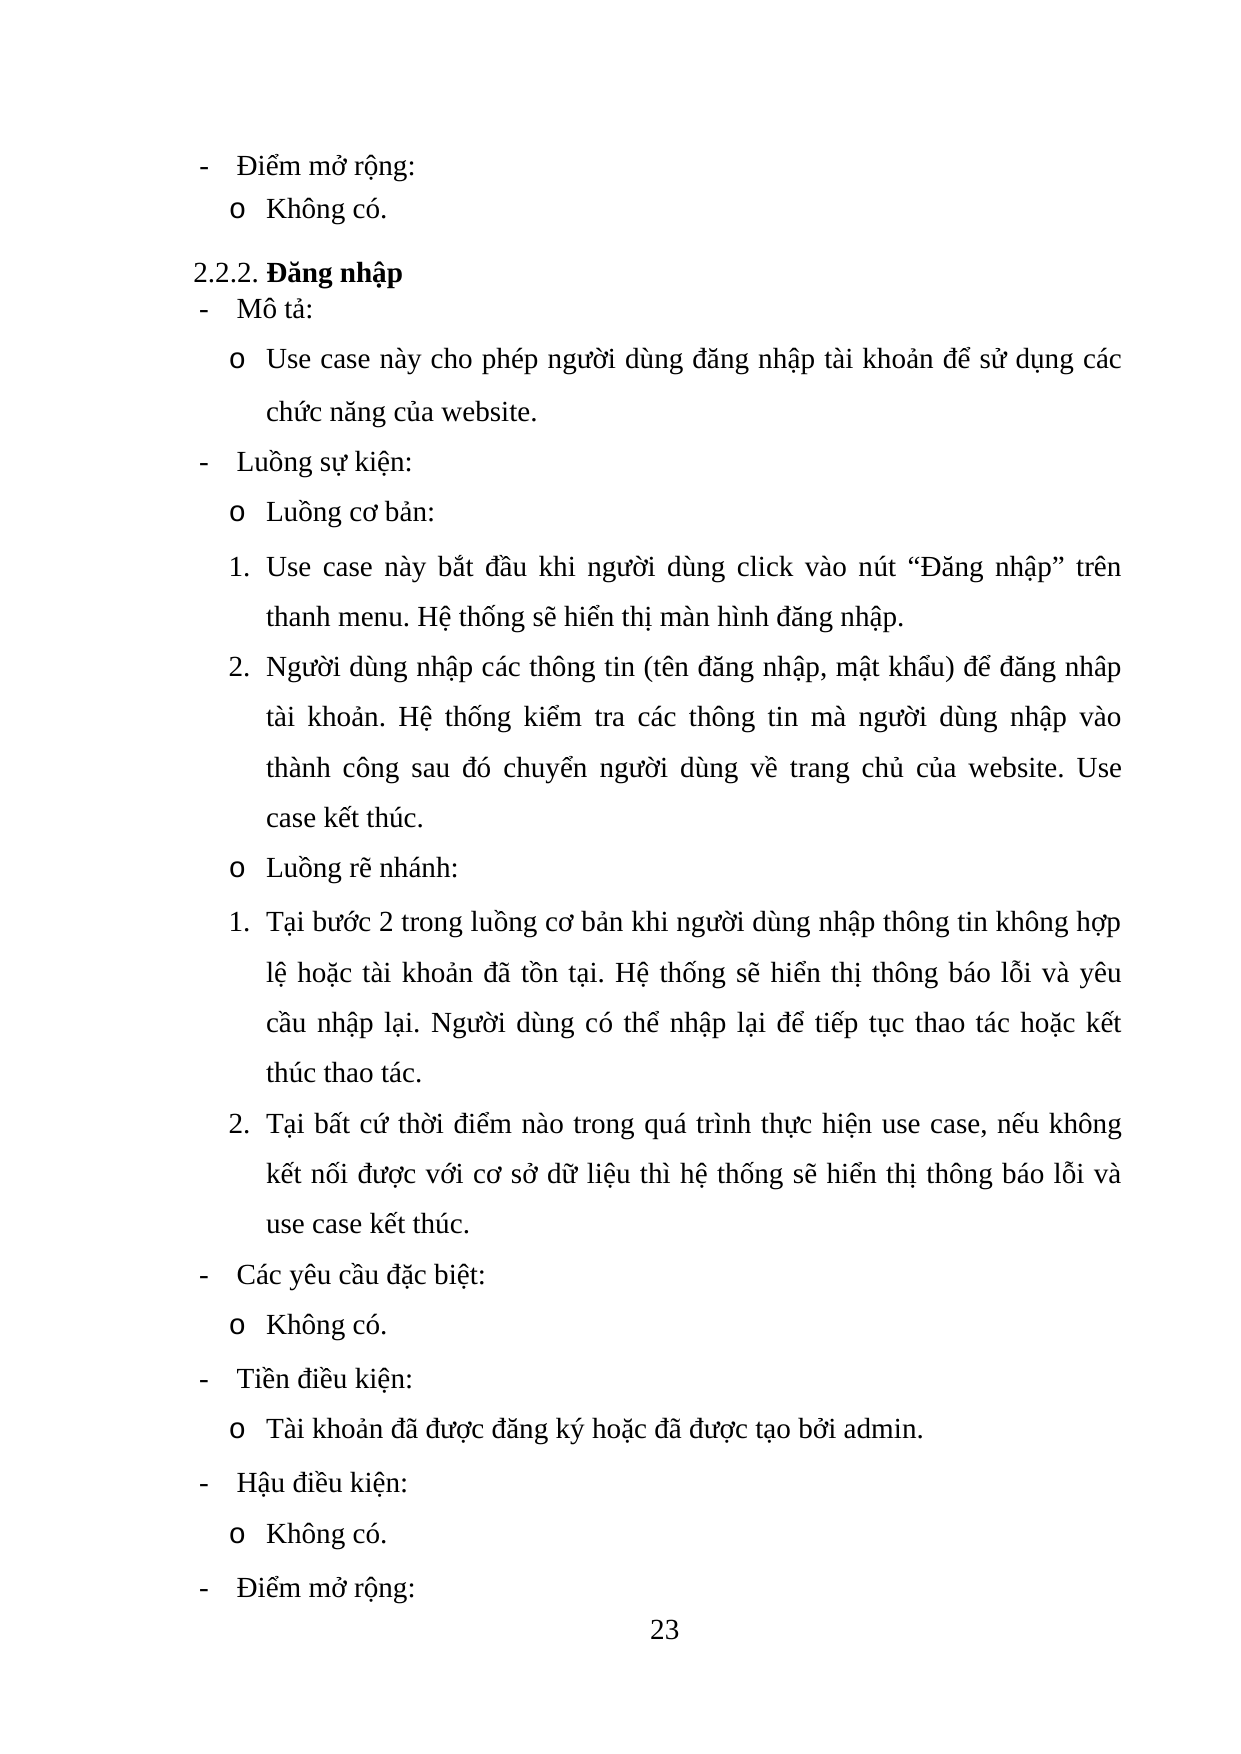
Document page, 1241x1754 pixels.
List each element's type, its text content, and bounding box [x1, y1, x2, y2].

list Tiền điều kiện: [199, 1361, 1122, 1395]
list Tại bất cứ thời điểm nào trong quá trình thực hiện use case, nếu không kết nối được với cơ sở dữ liệu thì hệ thống sẽ hiển thị thông báo lỗi và use case kết thúc. [228, 1106, 1122, 1240]
subtitle Đăng nhập [266, 255, 1122, 288]
list Mô tả: [199, 291, 1122, 324]
list Điểm mở rộng: [199, 1570, 1122, 1603]
list Luồng sự kiện: [199, 444, 1122, 478]
list Luồng cơ bản: [228, 494, 1122, 531]
list Hậu điều kiện: [199, 1466, 1122, 1499]
list Người dùng nhập các thông tin (tên đăng nhập, mật khẩu) để đăng nhâp tài khoản. Hệ thống kiểm tra các thông tin mà người dùng nhập vào thành công sau đó chuyển người dùng về trang chủ của website. Use case kết thúc. [228, 649, 1122, 834]
list Không có. [228, 1516, 1122, 1552]
list Các yêu cầu đặc biệt: [199, 1257, 1122, 1290]
list Tài khoản đã được đăng ký hoặc đã được tạo bởi admin. [228, 1411, 1122, 1447]
list Tại bước 2 trong luồng cơ bản khi người dùng nhập thông tin không hợp lệ hoặc tài khoản đã tồn tại. Hệ thống sẽ hiển thị thông báo lỗi và yêu cầu nhập lại. Người dùng có thể nhập lại để tiếp tục thao tác hoặc kết thúc thao tác. [228, 904, 1122, 1089]
list Use case này bắt đầu khi người dùng click vào nút “Đăng nhập” trên thanh menu. Hệ thống sẽ hiển thị màn hình đăng nhập. [228, 549, 1122, 632]
list Không có. [228, 1307, 1122, 1343]
list Use case này cho phép người dùng đăng nhập tài khoản để sử dụng các chức năng của website. [228, 341, 1122, 427]
list Điểm mở rộng: [199, 148, 1122, 181]
list Luồng rẽ nhánh: [228, 851, 1122, 887]
list Không có. [229, 191, 1122, 227]
